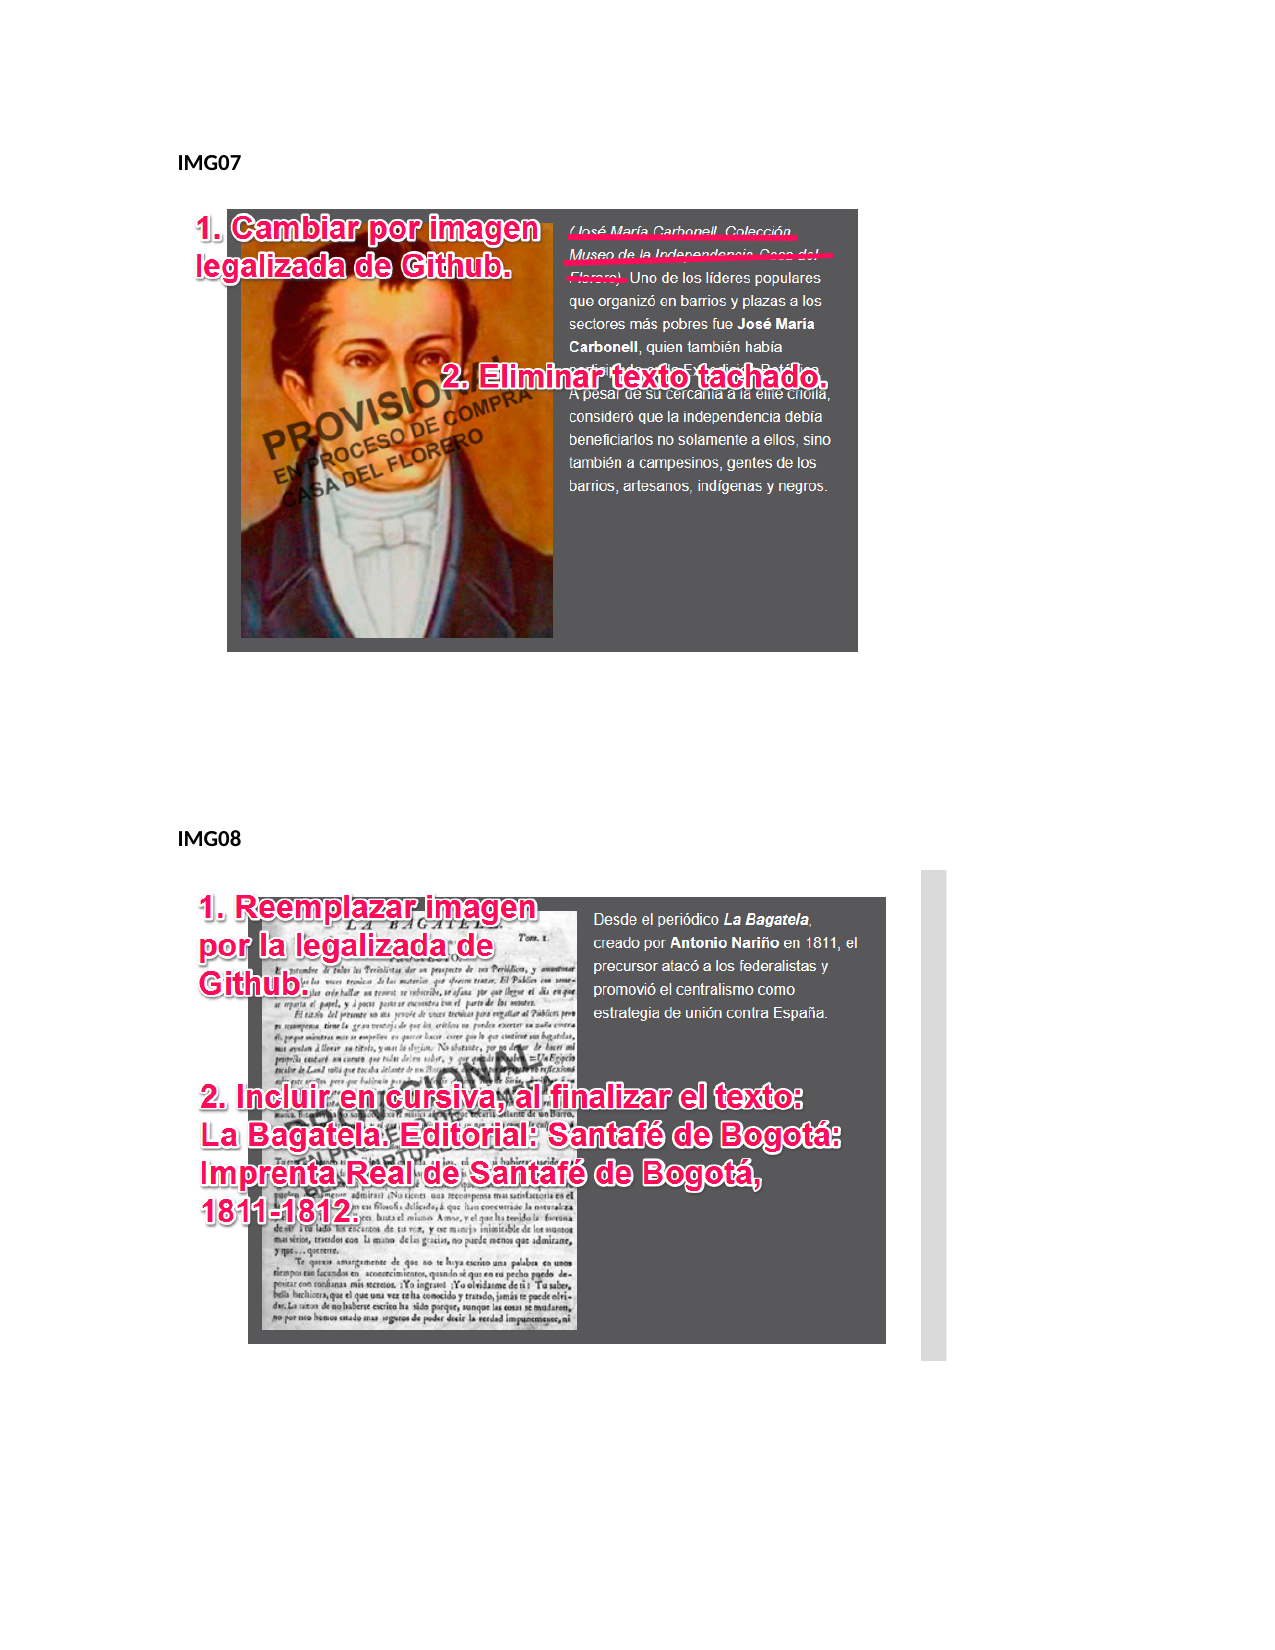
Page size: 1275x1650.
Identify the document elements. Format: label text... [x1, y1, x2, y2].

text IMG08 [177, 824, 1098, 852]
picture [177, 870, 947, 1361]
picture [177, 194, 881, 665]
text IMG07 [177, 148, 1098, 176]
